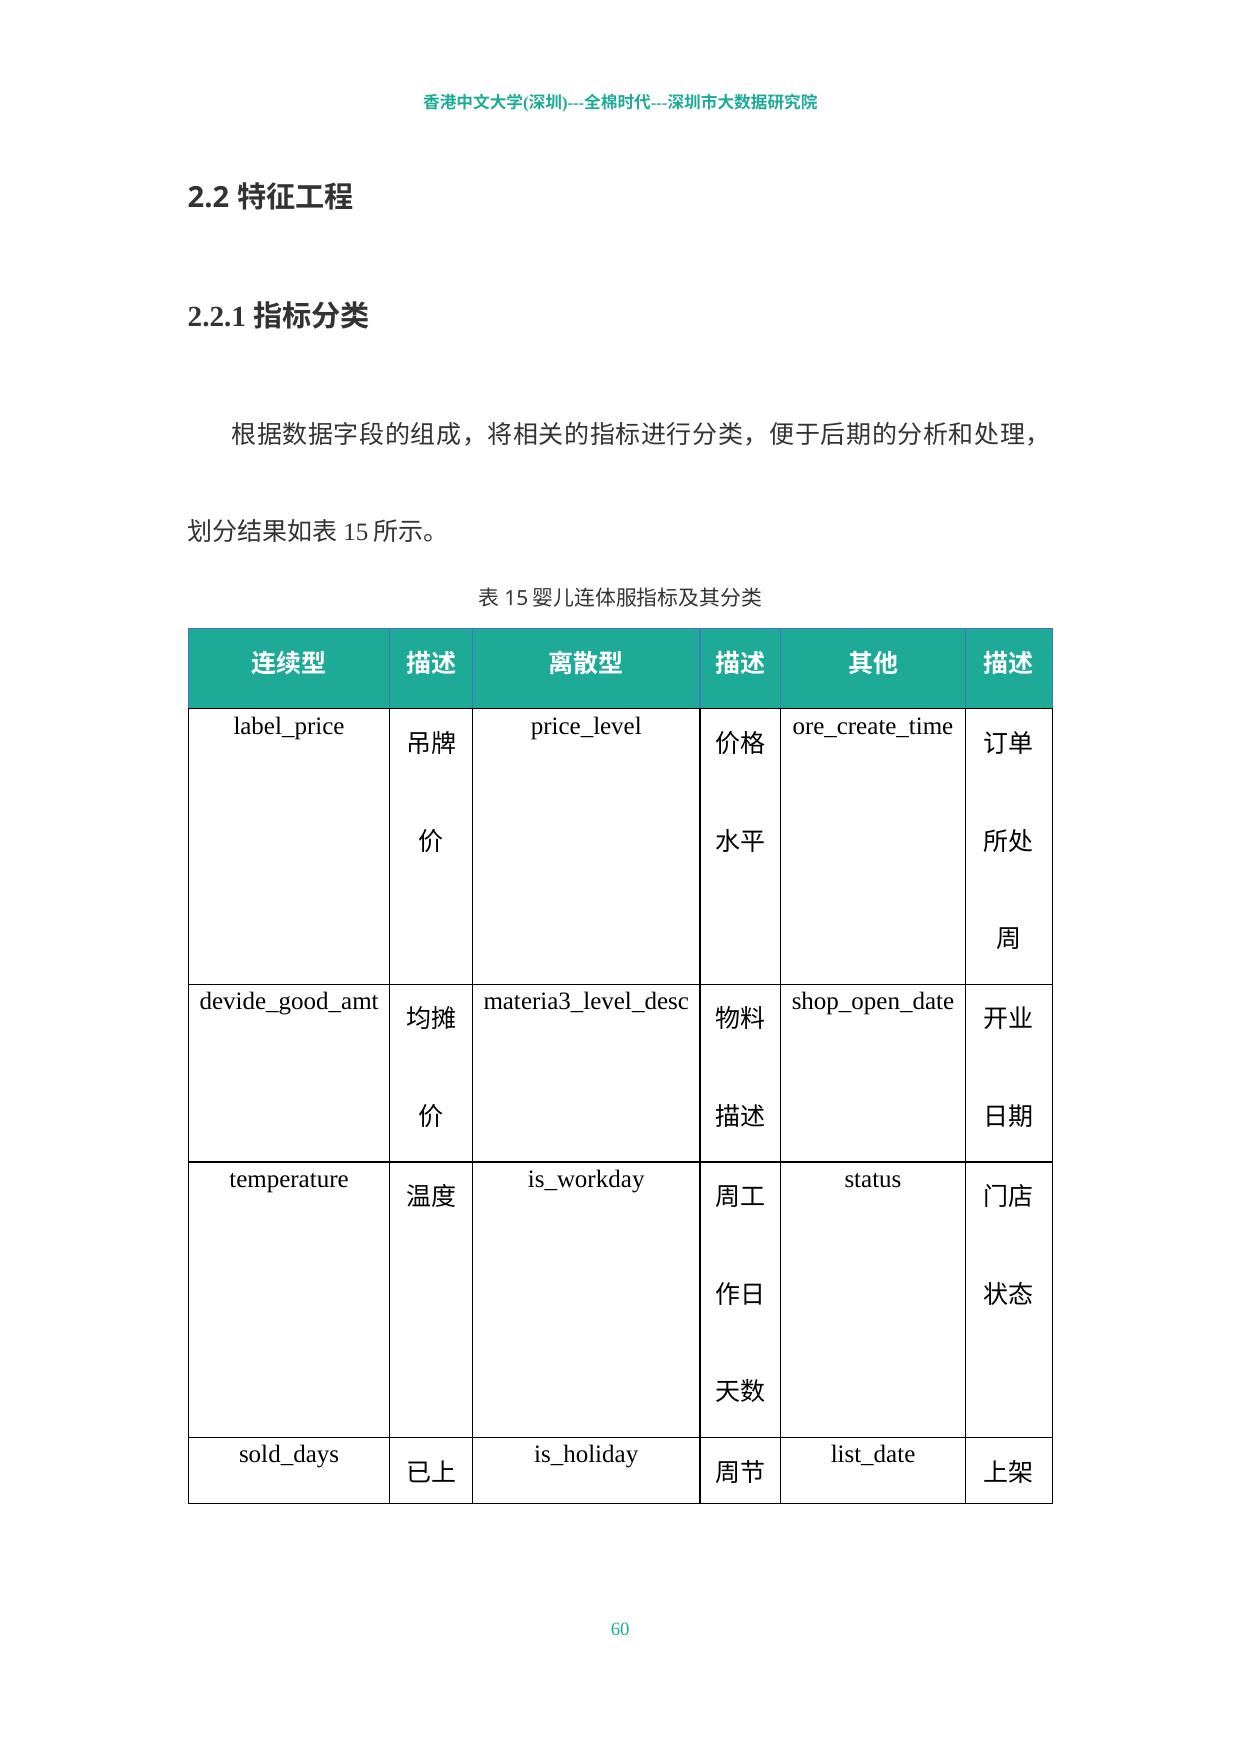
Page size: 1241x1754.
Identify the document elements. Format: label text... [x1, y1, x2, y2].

table_cell 门店状态 [966, 1163, 1052, 1437]
table_cell 订单所处周 [966, 709, 1052, 983]
table_cell 开业日期 [966, 985, 1052, 1161]
text 根据数据字段的组成，将相关的指标进行分类，便于后期的分析和处理，划分结果如表 15所示。 [187, 400, 1053, 562]
table_cell temperature [189, 1163, 389, 1437]
subtitle 2.2 特征工程 [187, 162, 1053, 227]
table_cell shop_open_date [781, 985, 965, 1161]
table_header 离散型 [473, 629, 699, 708]
table_cell 已上市天数 [390, 1438, 472, 1503]
table_cell is_holiday [473, 1438, 699, 1503]
table_cell sold_days [189, 1438, 389, 1503]
table_cell materia3_level_desc [473, 985, 699, 1161]
table_cell list_date [781, 1438, 965, 1503]
text 表 15 婴儿连体服指标及其分类 [187, 580, 1053, 613]
table_cell price_level [473, 709, 699, 983]
table_header 连续型 [189, 629, 389, 708]
table_cell label_price [189, 709, 389, 983]
subtitle 2.2.1 指标分类 [187, 281, 1053, 346]
table_cell 温度 [390, 1163, 472, 1437]
table_header 描述 [390, 629, 472, 708]
table_cell ore_create_time [781, 709, 965, 983]
table_cell 价格水平 [701, 709, 780, 983]
table_cell 物料描述 [701, 985, 780, 1161]
table_cell 周工作日天数 [701, 1163, 780, 1437]
table_header 描述 [966, 629, 1052, 708]
table_header 描述 [701, 629, 780, 708]
table_cell 周节假日天数 [701, 1438, 780, 1503]
table_cell status [781, 1163, 965, 1437]
table_cell 均摊价 [390, 985, 472, 1161]
table_header 其他 [781, 629, 965, 708]
table_cell 吊牌价 [390, 709, 472, 983]
table_cell is_workday [473, 1163, 699, 1437]
table_cell devide_good_amt [189, 985, 389, 1161]
table_cell 上架日期 [966, 1438, 1052, 1503]
